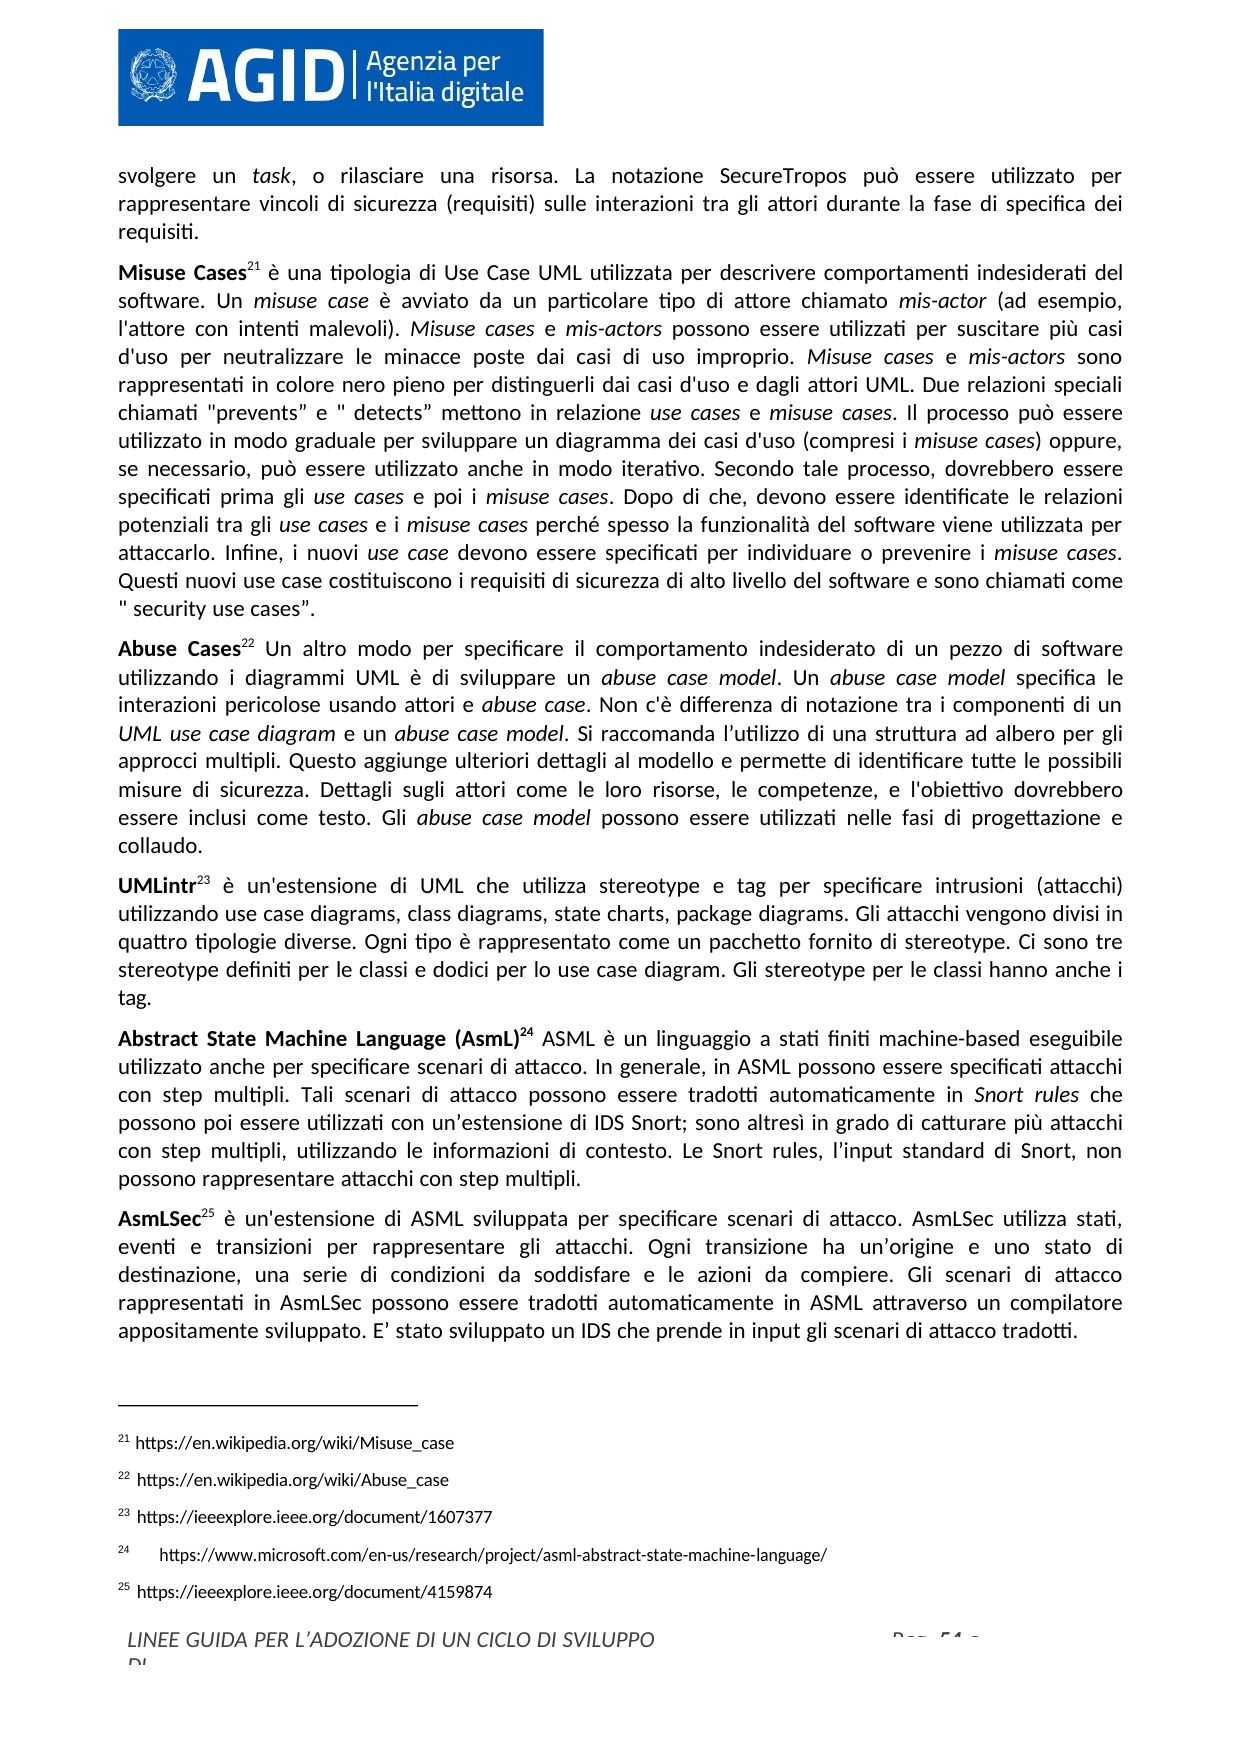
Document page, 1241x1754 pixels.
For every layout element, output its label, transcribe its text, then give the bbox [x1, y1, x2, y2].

picture [118, 29, 544, 126]
text 25 https://ieeexplore.ieee.org/document/4159874 [118, 1580, 1203, 1603]
text 24 https://www.microsoft.com/en-us/research/project/asml-abstract-state-machine-language/ [118, 1543, 1203, 1566]
text UMLintr23 è un'estensione di UML che utilizza stereotype e tag per specificare intrusioni (attacchi) utilizzando use case diagrams, class diagrams, state charts, package diagrams. Gli attacchi vengono divisi in quattro tipologie diverse. Ogni tipo è rappresentato come un pacchetto fornito di stereotype. Ci sono tre stereotype definiti per le classi e dodici per lo use case diagram. Gli stereotype per le classi hanno anche i tag. [118, 871, 1123, 1011]
text svolgere un task, o rilasciare una risorsa. La notazione SecureTropos può essere utilizzato per rappresentare vincoli di sicurezza (requisiti) sulle interazioni tra gli attori durante la fase di specifica dei requisiti. [118, 161, 1123, 245]
text AsmLSec25 è un'estensione di ASML sviluppata per specificare scenari di attacco. AsmLSec utilizza stati, eventi e transizioni per rappresentare gli attacchi. Ogni transizione ha un’origine e uno stato di destinazione, una serie di condizioni da soddisfare e le azioni da compiere. Gli scenari di attacco rappresentati in AsmLSec possono essere tradotti automaticamente in ASML attraverso un compilatore appositamente sviluppato. E’ stato sviluppato un IDS che prende in input gli scenari di attacco tradotti. [118, 1204, 1123, 1344]
text Abuse Cases22 Un altro modo per specificare il comportamento indesiderato di un pezzo di software utilizzando i diagrammi UML è di sviluppare un abuse case model. Un abuse case model specifica le interazioni pericolose usando attori e abuse case. Non c'è differenza di notazione tra i componenti di un UML use case diagram e un abuse case model. Si raccomanda l’utilizzo di una struttura ad albero per gli approcci multipli. Questo aggiunge ulteriori dettagli al modello e permette di identificare tutte le possibili misure di sicurezza. Dettagli sugli attori come le loro risorse, le competenze, e l'obiettivo dovrebbero essere inclusi come testo. Gli abuse case model possono essere utilizzati nelle fasi di progettazione e collaudo. [118, 634, 1123, 859]
text Abstract State Machine Language (AsmL)24 ASML è un linguaggio a stati finiti machine-based eseguibile utilizzato anche per specificare scenari di attacco. In generale, in ASML possono essere specificati attacchi con step multipli. Tali scenari di attacco possono essere tradotti automaticamente in Snort rules che possono poi essere utilizzati con un’estensione di IDS Snort; sono altresì in grado di catturare più attacchi con step multipli, utilizzando le informazioni di contesto. Le Snort rules, l’input standard di Snort, non possono rappresentare attacchi con step multipli. [118, 1024, 1123, 1192]
text 23 https://ieeexplore.ieee.org/document/1607377 [118, 1506, 1203, 1528]
text 22 https://en.wikipedia.org/wiki/Abuse_case [118, 1468, 1203, 1491]
text 21 https://en.wikipedia.org/wiki/Misuse_case [118, 1431, 1203, 1454]
text Misuse Cases21 è una tipologia di Use Case UML utilizzata per descrivere comportamenti indesiderati del software. Un misuse case è avviato da un particolare tipo di attore chiamato mis-actor (ad esempio, l'attore con intenti malevoli). Misuse cases e mis-actors possono essere utilizzati per suscitare più casi d'uso per neutralizzare le minacce poste dai casi di uso improprio. Misuse cases e mis-actors sono rappresentati in colore nero pieno per distinguerli dai casi d'uso e dagli attori UML. Due relazioni speciali chiamati "prevents” e " detects” mettono in relazione use cases e misuse cases. Il processo può essere utilizzato in modo graduale per sviluppare un diagramma dei casi d'uso (compresi i misuse cases) oppure, se necessario, può essere utilizzato anche in modo iterativo. Secondo tale processo, dovrebbero essere specificati prima gli use cases e poi i misuse cases. Dopo di che, devono essere identificate le relazioni potenziali tra gli use cases e i misuse cases perché spesso la funzionalità del software viene utilizzata per attaccarlo. Infine, i nuovi use case devono essere specificati per individuare o prevenire i misuse cases. Questi nuovi use case costituiscono i requisiti di sicurezza di alto livello del software e sono chiamati come " security use cases”. [118, 258, 1123, 622]
